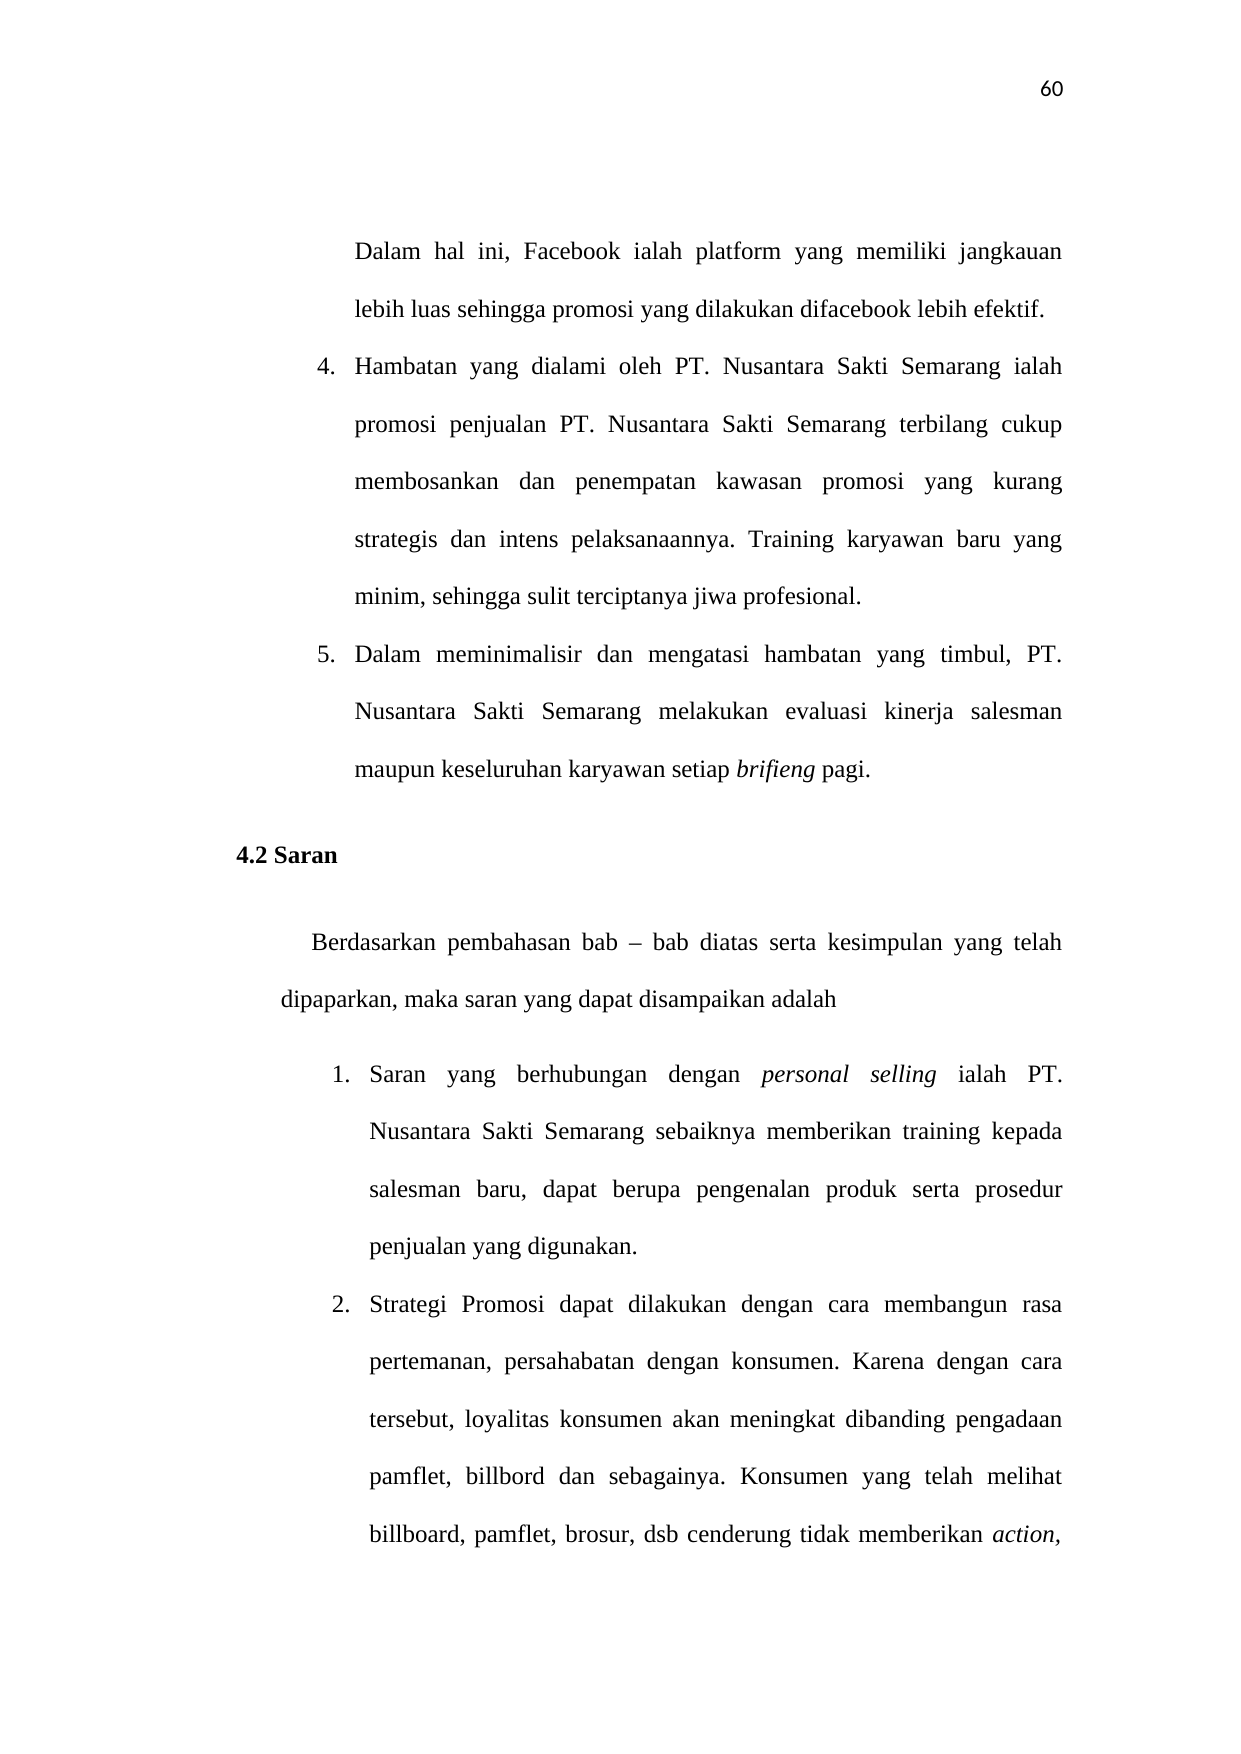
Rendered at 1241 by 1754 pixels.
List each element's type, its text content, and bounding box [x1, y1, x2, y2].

list Dalam meminimalisir dan mengatasi hambatan yang timbul, PT. Nusantara Sakti Semarang melakukan evaluasi kinerja salesman maupun keseluruhan karyawan setiap brifieng pagi. [317, 639, 1063, 782]
text Berdasarkan pembahasan bab – bab diatas serta kesimpulan yang telah dipaparkan, maka saran yang dapat disampaikan adalah [281, 927, 1063, 1013]
list Hambatan yang dialami oleh PT. Nusantara Sakti Semarang ialah promosi penjualan PT. Nusantara Sakti Semarang terbilang cukup membosankan dan penempatan kawasan promosi yang kurang strategis dan intens pelaksanaannya. Training karyawan baru yang minim, sehingga sulit terciptanya jiwa profesional. [317, 351, 1063, 610]
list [332, 1289, 1063, 1547]
subtitle Saran [236, 840, 1063, 869]
list Saran yang berhubungan dengan personal selling ialah PT. Nusantara Sakti Semarang sebaiknya memberikan training kepada salesman baru, dapat berupa pengenalan produk serta prosedur penjualan yang digunakan. [332, 1059, 1063, 1260]
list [317, 236, 1063, 322]
